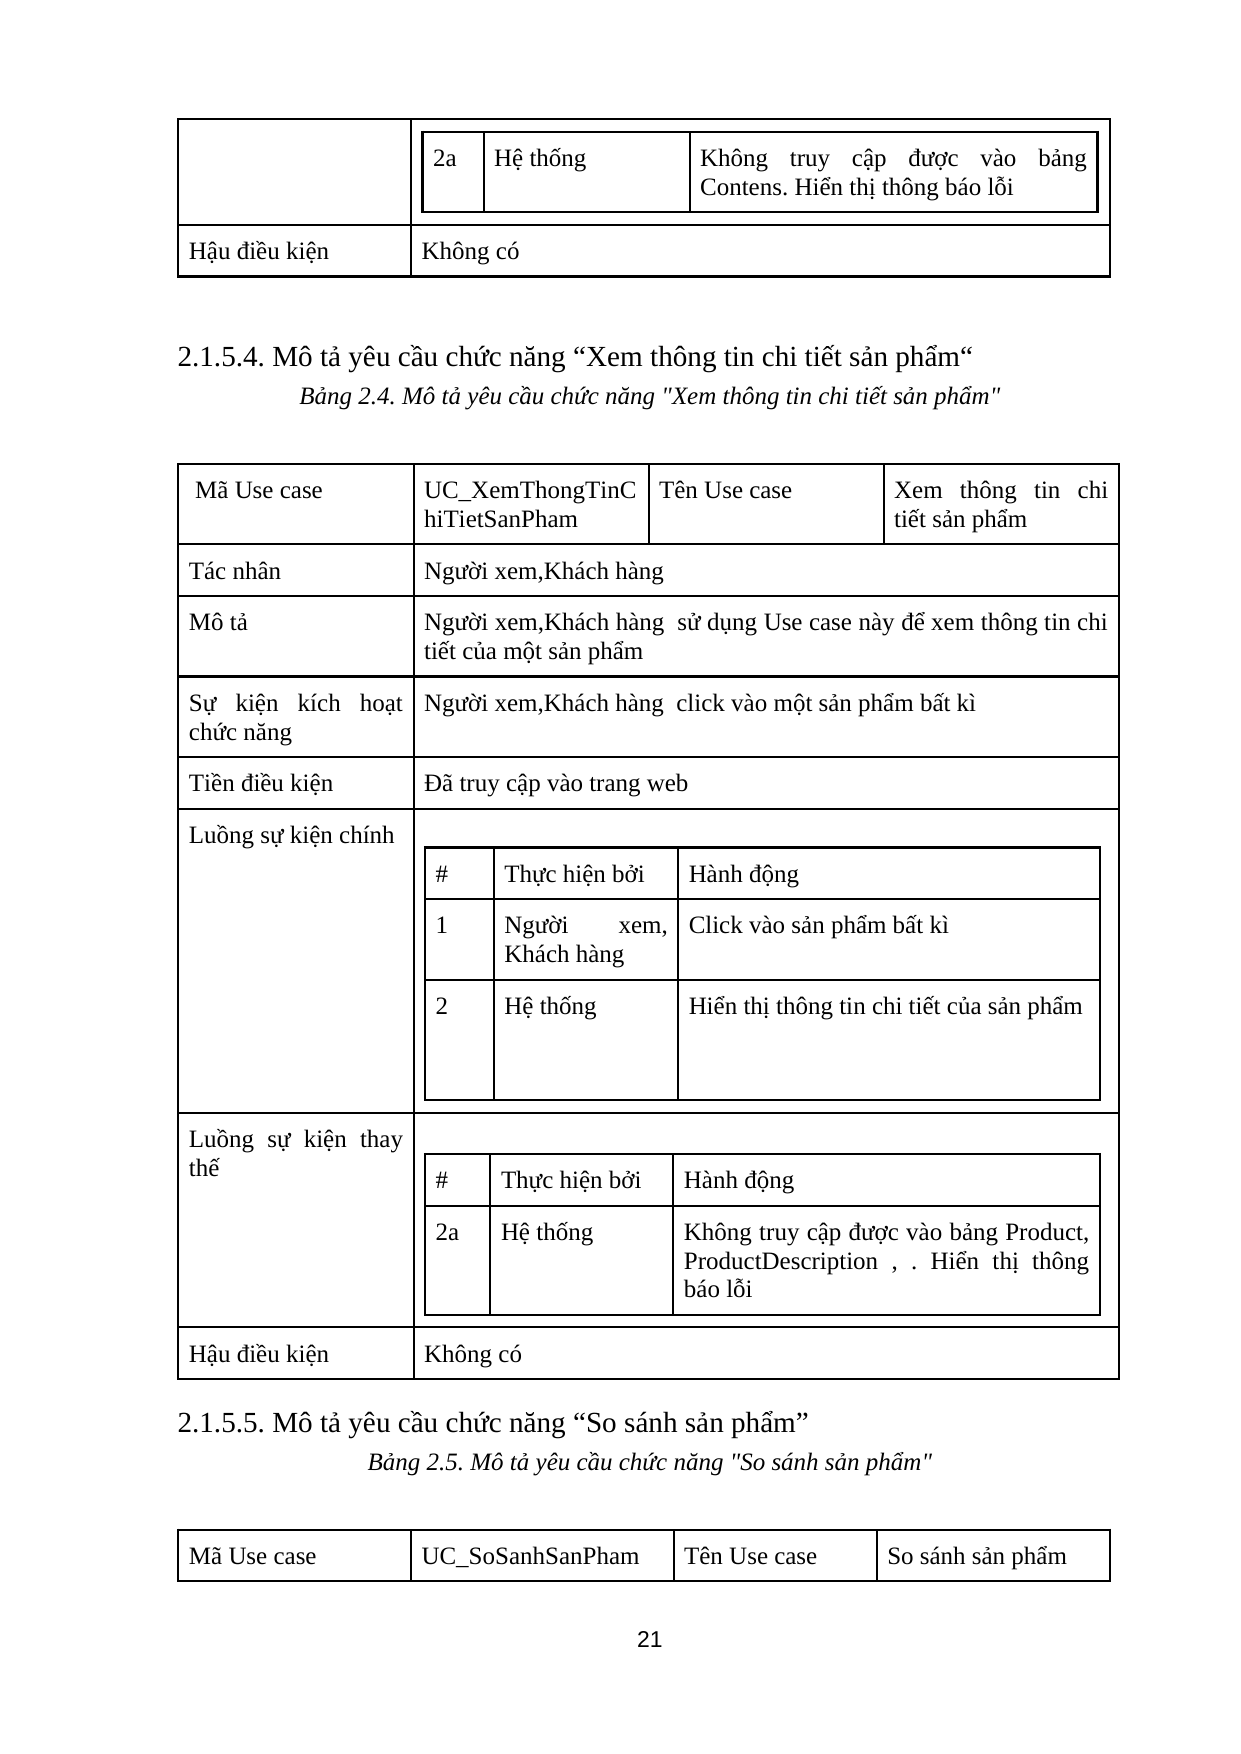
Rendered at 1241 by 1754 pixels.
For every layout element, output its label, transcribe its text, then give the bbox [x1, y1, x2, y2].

table_header Mã Use case [179, 465, 413, 543]
table_cell Tác nhân [179, 545, 413, 595]
table_cell [415, 1114, 1118, 1326]
table_cell Hậu điều kiện [179, 226, 410, 275]
subtitle 2.1.5.4. Mô tả yêu cầu chức năng “Xem thông tin chi tiết sản phẩm“ [177, 339, 1122, 373]
table_cell Đã truy cập vào trang web [415, 758, 1118, 807]
table_cell Luồng sự kiện chính [179, 810, 413, 1112]
table_cell Mô tả [179, 597, 413, 675]
table_header So sánh sản phẩm [878, 1531, 1109, 1580]
table_cell Hậu điều kiện [179, 1328, 413, 1378]
table_header Tên Use case [650, 465, 883, 543]
table_header Tên Use case [675, 1531, 876, 1580]
table_cell Không có [415, 1328, 1118, 1378]
text Bảng 2.5. Mô tả yêu cầu chức năng "So sánh sản phẩm" [177, 1447, 1122, 1476]
table_cell Không có [412, 226, 1109, 275]
table_cell [415, 810, 1118, 1112]
table_cell Luồng sự kiện thay thế [179, 1114, 413, 1326]
table_header Xem thông tin chi tiết sản phẩm [885, 465, 1118, 543]
table_cell Người xem,Khách hàng [415, 545, 1118, 595]
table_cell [179, 120, 410, 224]
subtitle 2.1.5.5. Mô tả yêu cầu chức năng “So sánh sản phẩm” [177, 1405, 1122, 1438]
table_header Mã Use case [179, 1531, 410, 1580]
text Bảng 2.4. Mô tả yêu cầu chức năng "Xem thông tin chi tiết sản phẩm" [177, 381, 1122, 410]
table_header UC_XemThongTinChiTietSanPham [415, 465, 648, 543]
table_cell Người xem,Khách hàng click vào một sản phẩm bất kì [415, 678, 1118, 756]
table_cell Tiền điều kiện [179, 758, 413, 807]
table_cell [412, 120, 1109, 224]
table_cell Người xem,Khách hàng sử dụng Use case này để xem thông tin chi tiết của một sản phẩm [415, 597, 1118, 675]
table_header UC_SoSanhSanPham [412, 1531, 673, 1580]
table_cell Sự kiện kích hoạt chức năng [179, 678, 413, 756]
